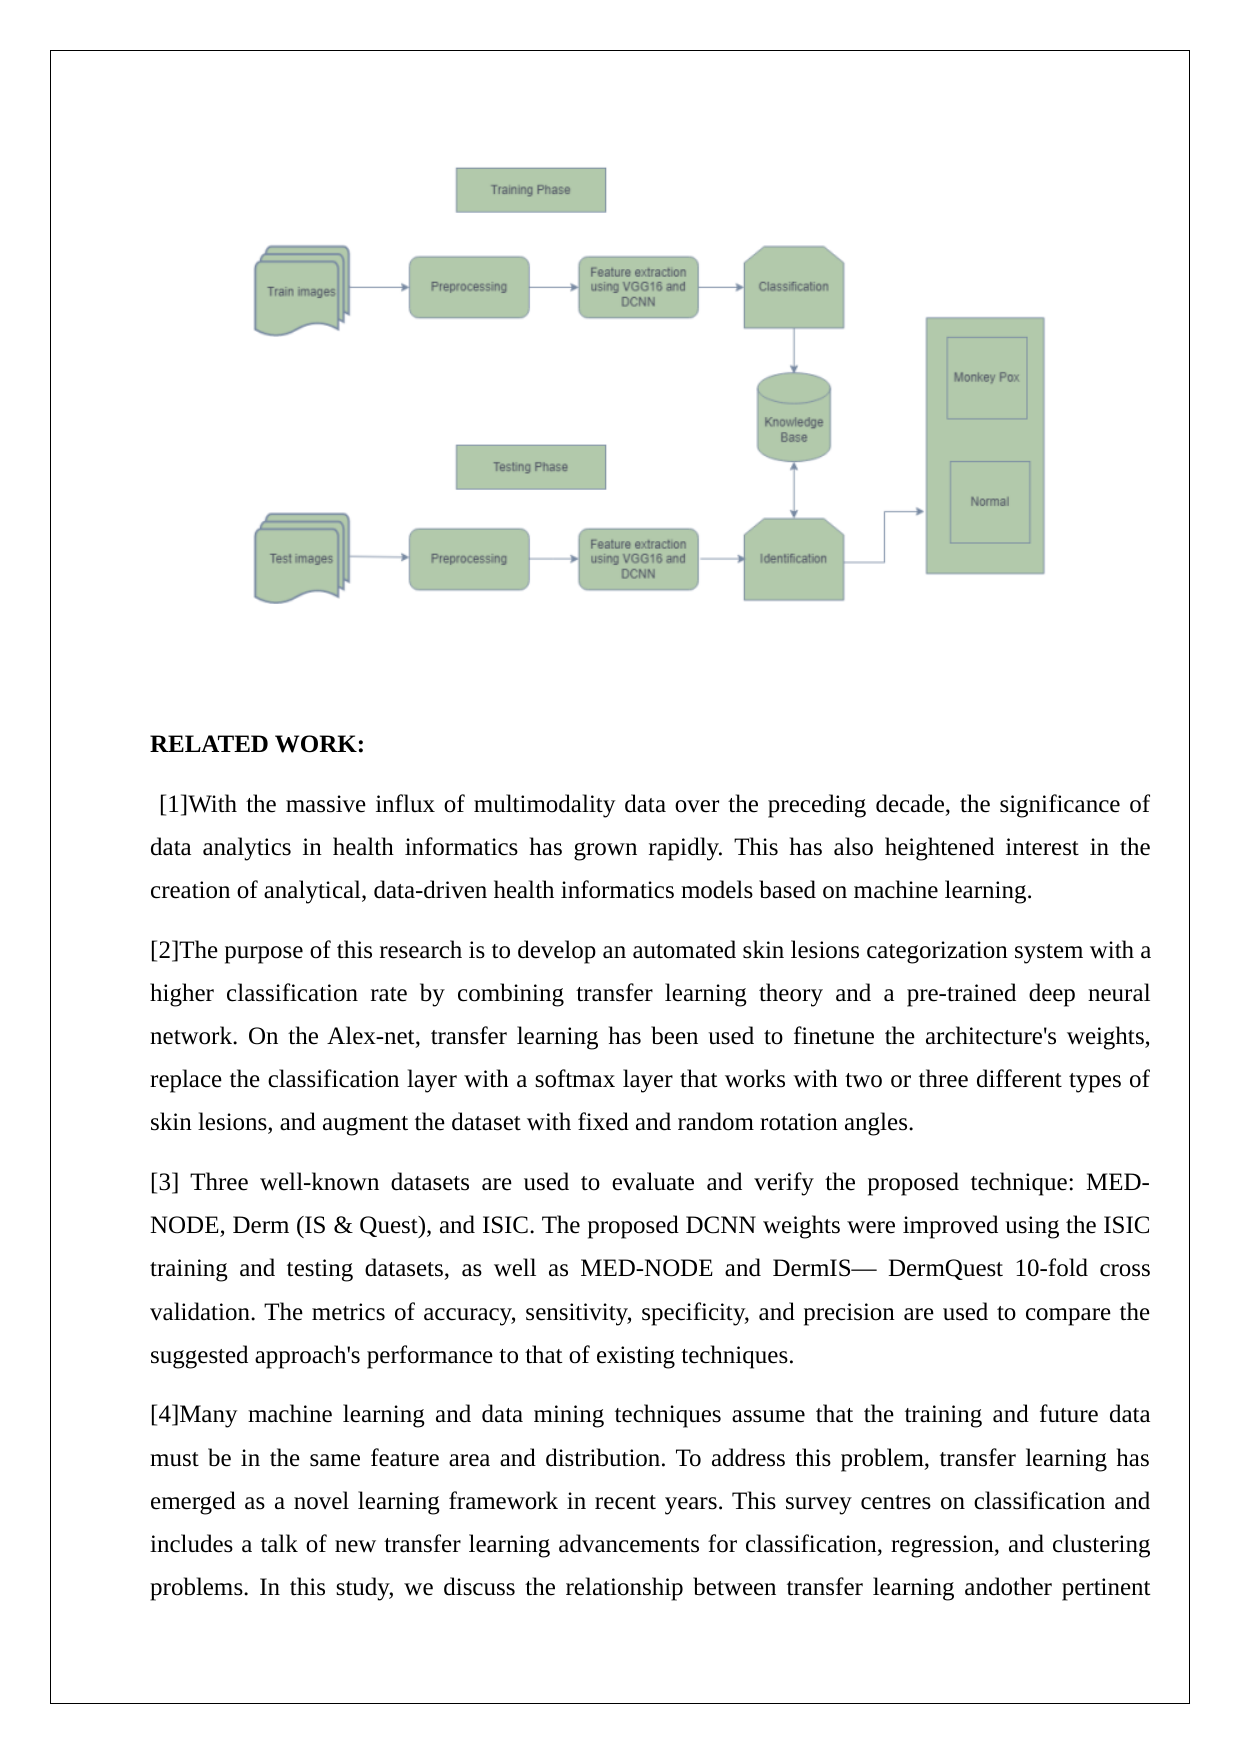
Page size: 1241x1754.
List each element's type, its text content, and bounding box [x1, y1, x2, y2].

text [150, 1399, 1152, 1601]
text [2]The purpose of this research is to develop an automated skin lesions categorization system with a higher classification rate by combining transfer learning theory and a pre-trained deep neural network. On the Alex-net, transfer learning has been used to finetune the architecture's weights, replace the classification layer with a softmax layer that works with two or three different types of skin lesions, and augment the dataset with fixed and random rotation angles. [150, 935, 1152, 1136]
picture [150, 150, 1089, 639]
text [3] Three well-known datasets are used to evaluate and verify the proposed technique: MED-NODE, Derm (IS & Quest), and ISIC. The proposed DCNN weights were improved using the ISIC training and testing datasets, as well as MED-NODE and DermIS— DermQuest 10-fold cross validation. The metrics of accuracy, sensitivity, specificity, and precision are used to compare the suggested approach's performance to that of existing techniques. [150, 1167, 1152, 1368]
text RELATED WORK: [150, 729, 1152, 758]
text [1]With the massive influx of multimodality data over the preceding decade, the significance of data analytics in health informatics has grown rapidly. This has also heightened interest in the creation of analytical, data-driven health informatics models based on machine learning. [150, 789, 1152, 904]
